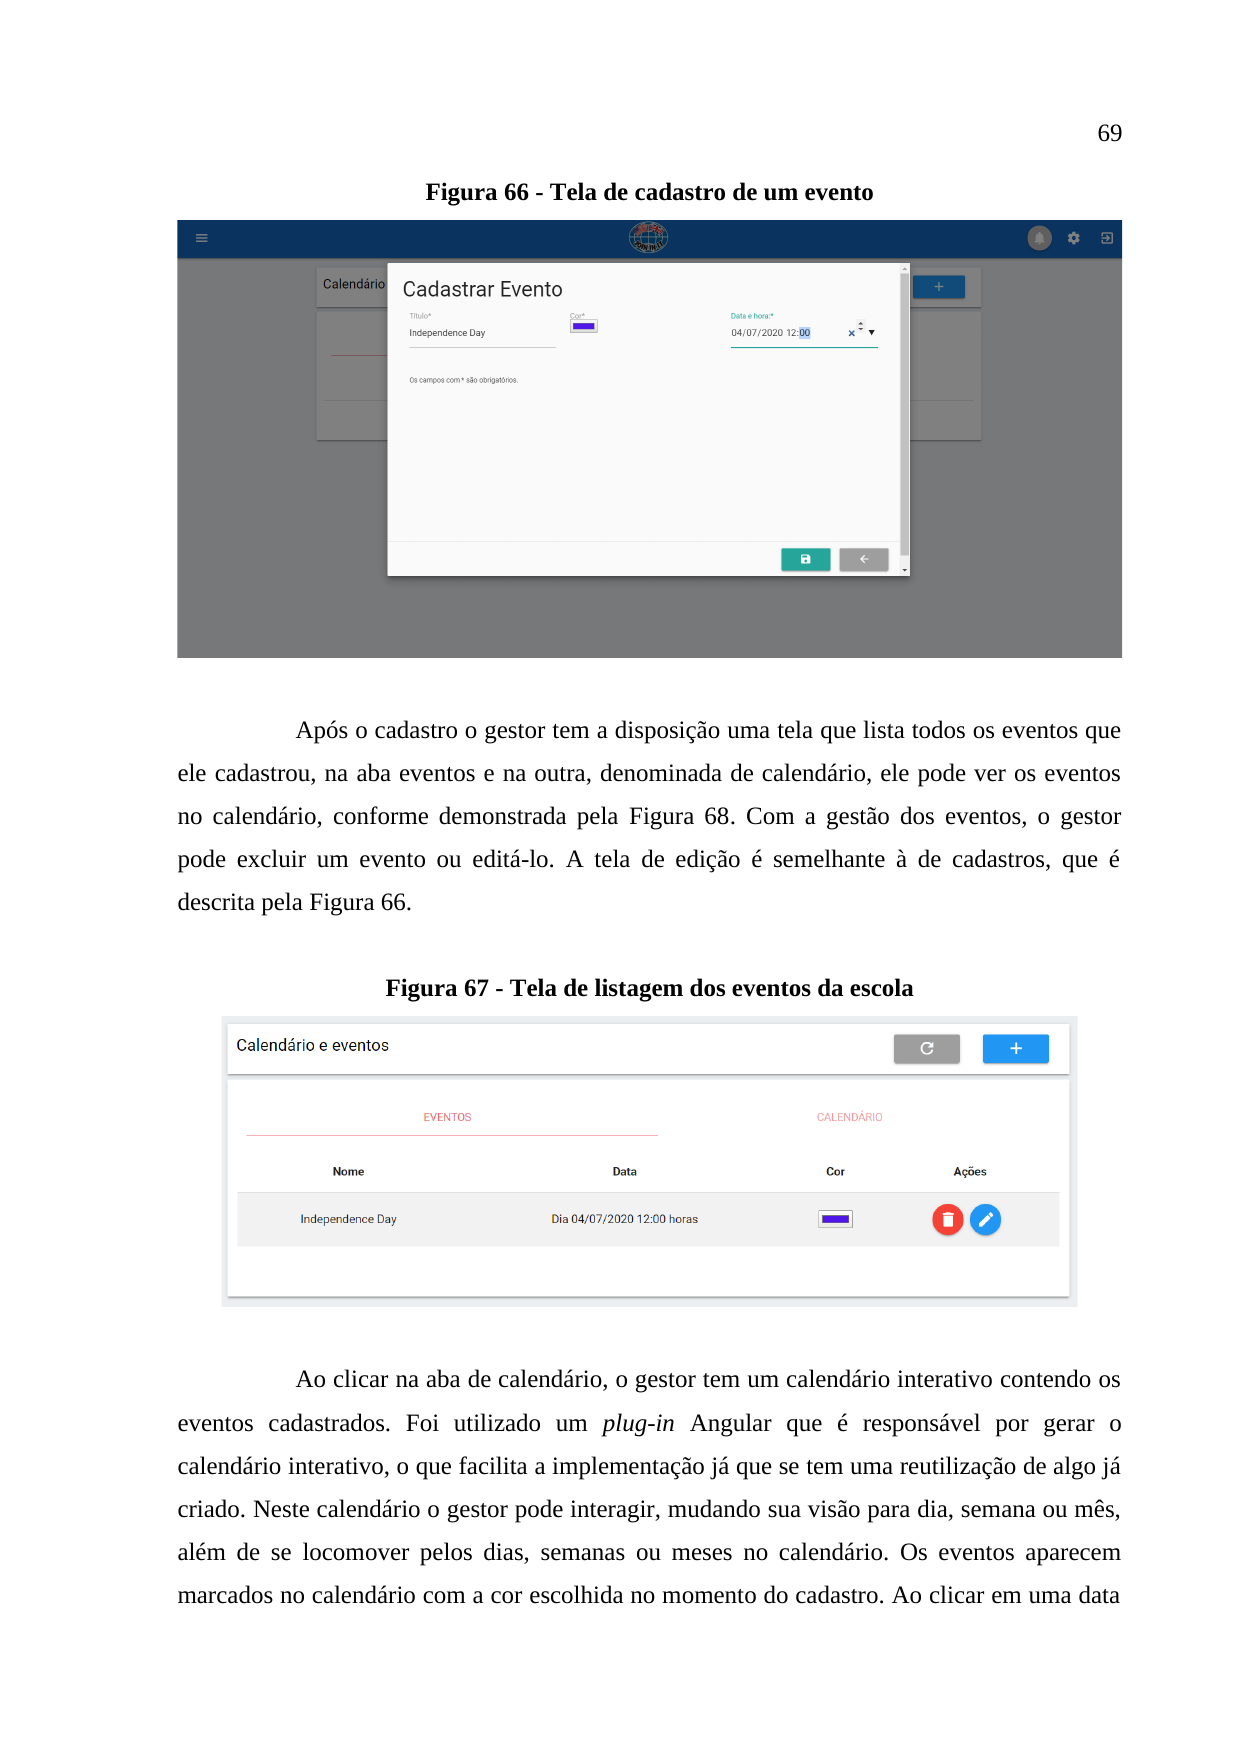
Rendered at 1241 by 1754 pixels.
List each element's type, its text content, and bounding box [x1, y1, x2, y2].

picture [221, 1016, 1078, 1307]
text Figura - Tela de cadastro de um evento [177, 177, 1122, 206]
picture [177, 220, 1123, 658]
text Após o cadastro o gestor tem a disposição uma tela que lista todos os eventos que ele cadastrou, na aba eventos e na outra, denominada de calendário, ele pode ver os eventos no calendário, conforme demonstrada pela . Com a gestão dos eventos, o gestor pode excluir um evento ou editá-lo. A tela de edição é semelhante à de cadastros, que é descrita pela . [177, 715, 1122, 916]
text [177, 1364, 1122, 1609]
text Figura - Tela de listagem dos eventos da escola [177, 973, 1122, 1002]
